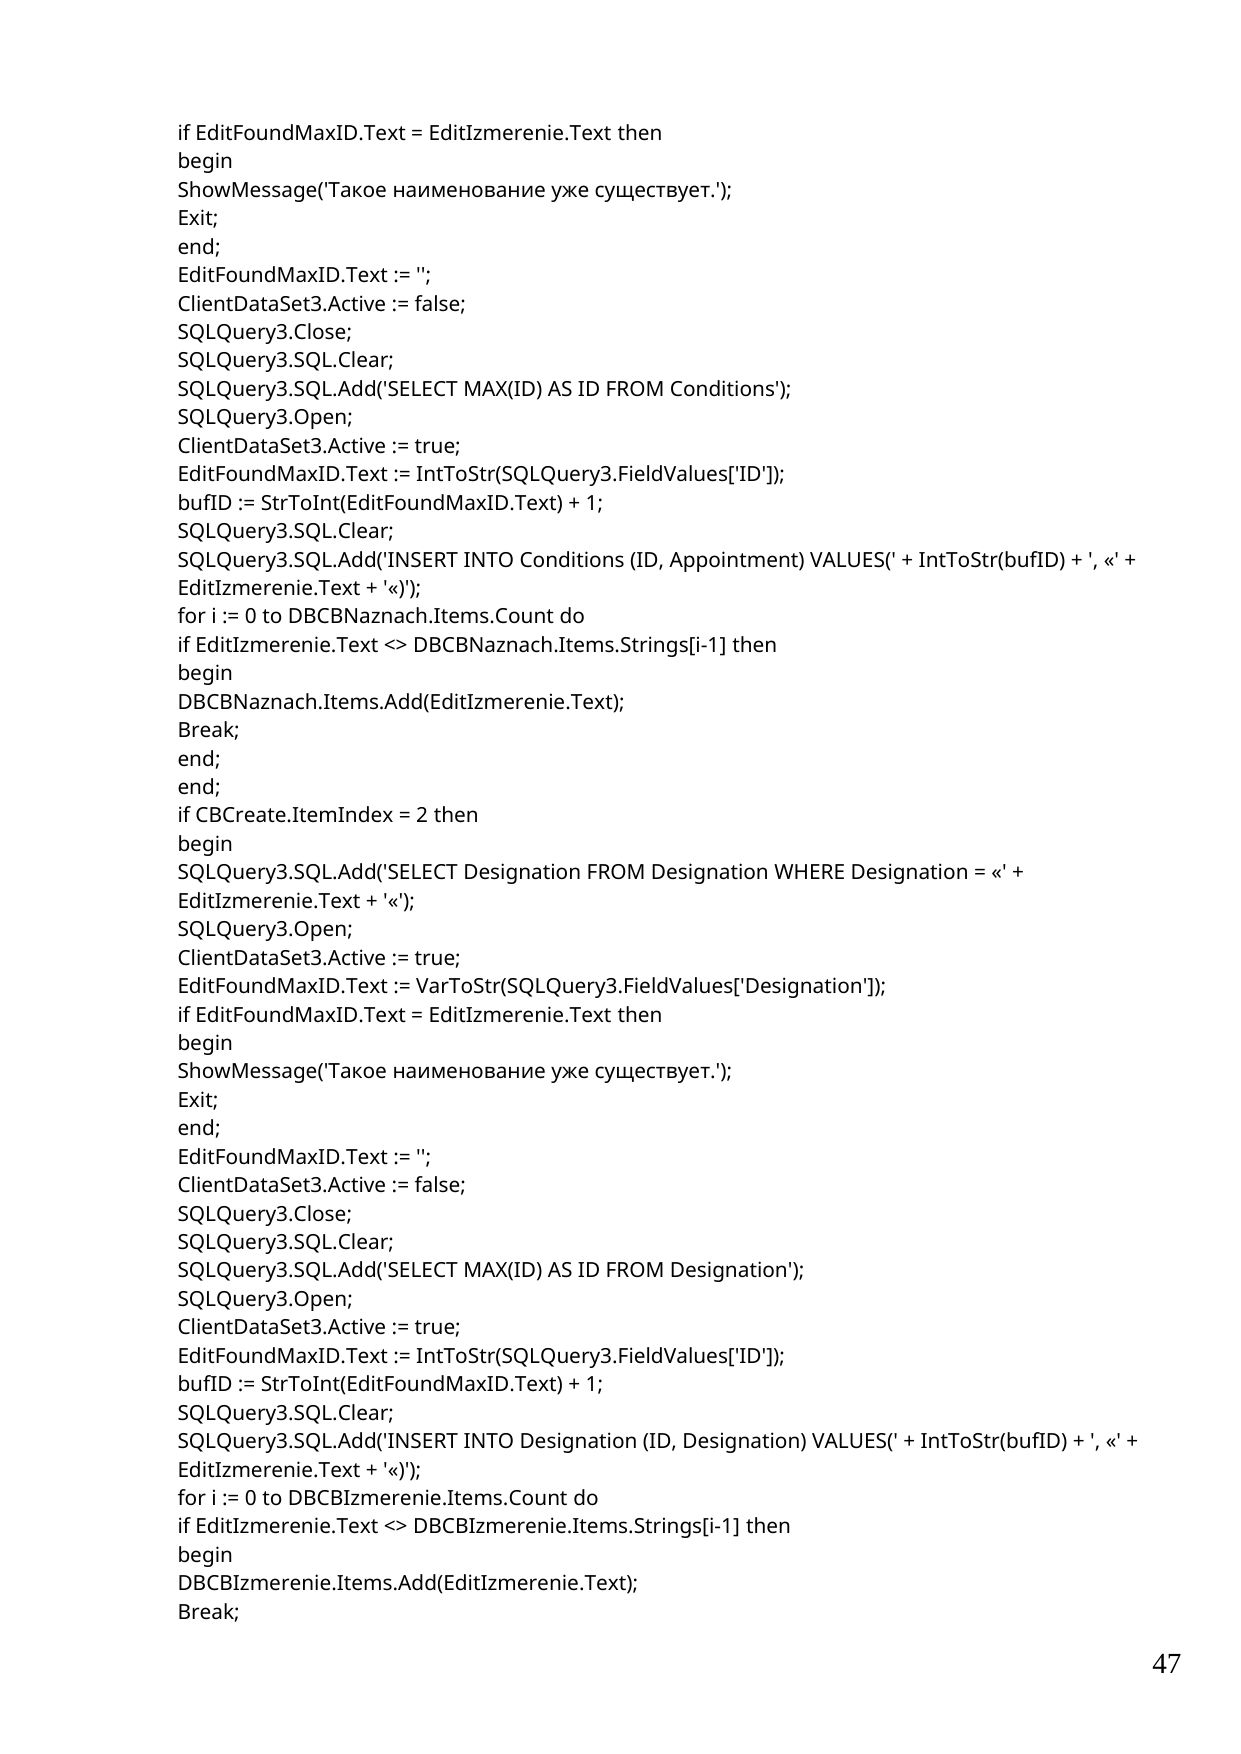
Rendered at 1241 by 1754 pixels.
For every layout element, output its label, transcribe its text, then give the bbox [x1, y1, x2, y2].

text end; [177, 232, 1181, 260]
text begin [177, 1540, 1181, 1568]
text end; [177, 772, 1181, 801]
text SQLQuery3.Close; [177, 317, 1181, 346]
text if EditIzmerenie.Text <> DBCBNaznach.Items.Strings[i-1] then [177, 630, 1181, 658]
text Exit; [177, 203, 1181, 232]
text SQLQuery3.SQL.Clear; [177, 346, 1181, 374]
text if EditFoundMaxID.Text = EditIzmerenie.Text then [177, 1000, 1181, 1028]
text SQLQuery3.Open; [177, 1284, 1181, 1312]
text SQLQuery3.SQL.Add('INSERT INTO Conditions (ID, Appointment) VALUES(' + IntToStr(bufID) + ', «' + EditIzmerenie.Text + '«)'); [177, 545, 1181, 602]
text SQLQuery3.Open; [177, 914, 1181, 943]
text EditFoundMaxID.Text := ''; [177, 260, 1181, 289]
text if CBCreate.ItemIndex = 2 then [177, 801, 1181, 829]
text ShowMessage('Такое наименование уже существует.'); [177, 175, 1181, 203]
text Exit; [177, 1085, 1181, 1113]
text if EditIzmerenie.Text <> DBCBIzmerenie.Items.Strings[i-1] then [177, 1512, 1181, 1540]
text DBCBNaznach.Items.Add(EditIzmerenie.Text); [177, 687, 1181, 715]
text ClientDataSet3.Active := false; [177, 1170, 1181, 1199]
text for i := 0 to DBCBIzmerenie.Items.Count do [177, 1483, 1181, 1512]
text for i := 0 to DBCBNaznach.Items.Count do [177, 602, 1181, 630]
text begin [177, 147, 1181, 175]
text bufID := StrToInt(EditFoundMaxID.Text) + 1; [177, 1369, 1181, 1398]
text ClientDataSet3.Active := false; [177, 289, 1181, 317]
text ClientDataSet3.Active := true; [177, 431, 1181, 459]
text end; [177, 1113, 1181, 1142]
text ShowMessage('Такое наименование уже существует.'); [177, 1057, 1181, 1085]
text SQLQuery3.SQL.Clear; [177, 516, 1181, 545]
text SQLQuery3.SQL.Add('SELECT MAX(ID) AS ID FROM Designation'); [177, 1256, 1181, 1284]
text DBCBIzmerenie.Items.Add(EditIzmerenie.Text); [177, 1568, 1181, 1597]
text bufID := StrToInt(EditFoundMaxID.Text) + 1; [177, 488, 1181, 516]
text Break; [177, 715, 1181, 744]
text EditFoundMaxID.Text := IntToStr(SQLQuery3.FieldValues['ID']); [177, 459, 1181, 488]
text SQLQuery3.SQL.Add('INSERT INTO Designation (ID, Designation) VALUES(' + IntToStr(bufID) + ', «' + EditIzmerenie.Text + '«)'); [177, 1426, 1181, 1483]
text Break; [177, 1597, 1181, 1625]
text ClientDataSet3.Active := true; [177, 943, 1181, 971]
text SQLQuery3.SQL.Add('SELECT Designation FROM Designation WHERE Designation = «' + EditIzmerenie.Text + '«'); [177, 857, 1181, 914]
text SQLQuery3.Open; [177, 402, 1181, 431]
text ClientDataSet3.Active := true; [177, 1312, 1181, 1341]
text if EditFoundMaxID.Text = EditIzmerenie.Text then [177, 118, 1181, 147]
text SQLQuery3.Close; [177, 1199, 1181, 1227]
text begin [177, 1028, 1181, 1057]
text begin [177, 829, 1181, 857]
text EditFoundMaxID.Text := VarToStr(SQLQuery3.FieldValues['Designation']); [177, 971, 1181, 1000]
text SQLQuery3.SQL.Clear; [177, 1398, 1181, 1426]
text begin [177, 658, 1181, 687]
text SQLQuery3.SQL.Clear; [177, 1227, 1181, 1256]
text end; [177, 744, 1181, 772]
text EditFoundMaxID.Text := IntToStr(SQLQuery3.FieldValues['ID']); [177, 1341, 1181, 1369]
text EditFoundMaxID.Text := ''; [177, 1142, 1181, 1170]
text SQLQuery3.SQL.Add('SELECT MAX(ID) AS ID FROM Conditions'); [177, 374, 1181, 402]
